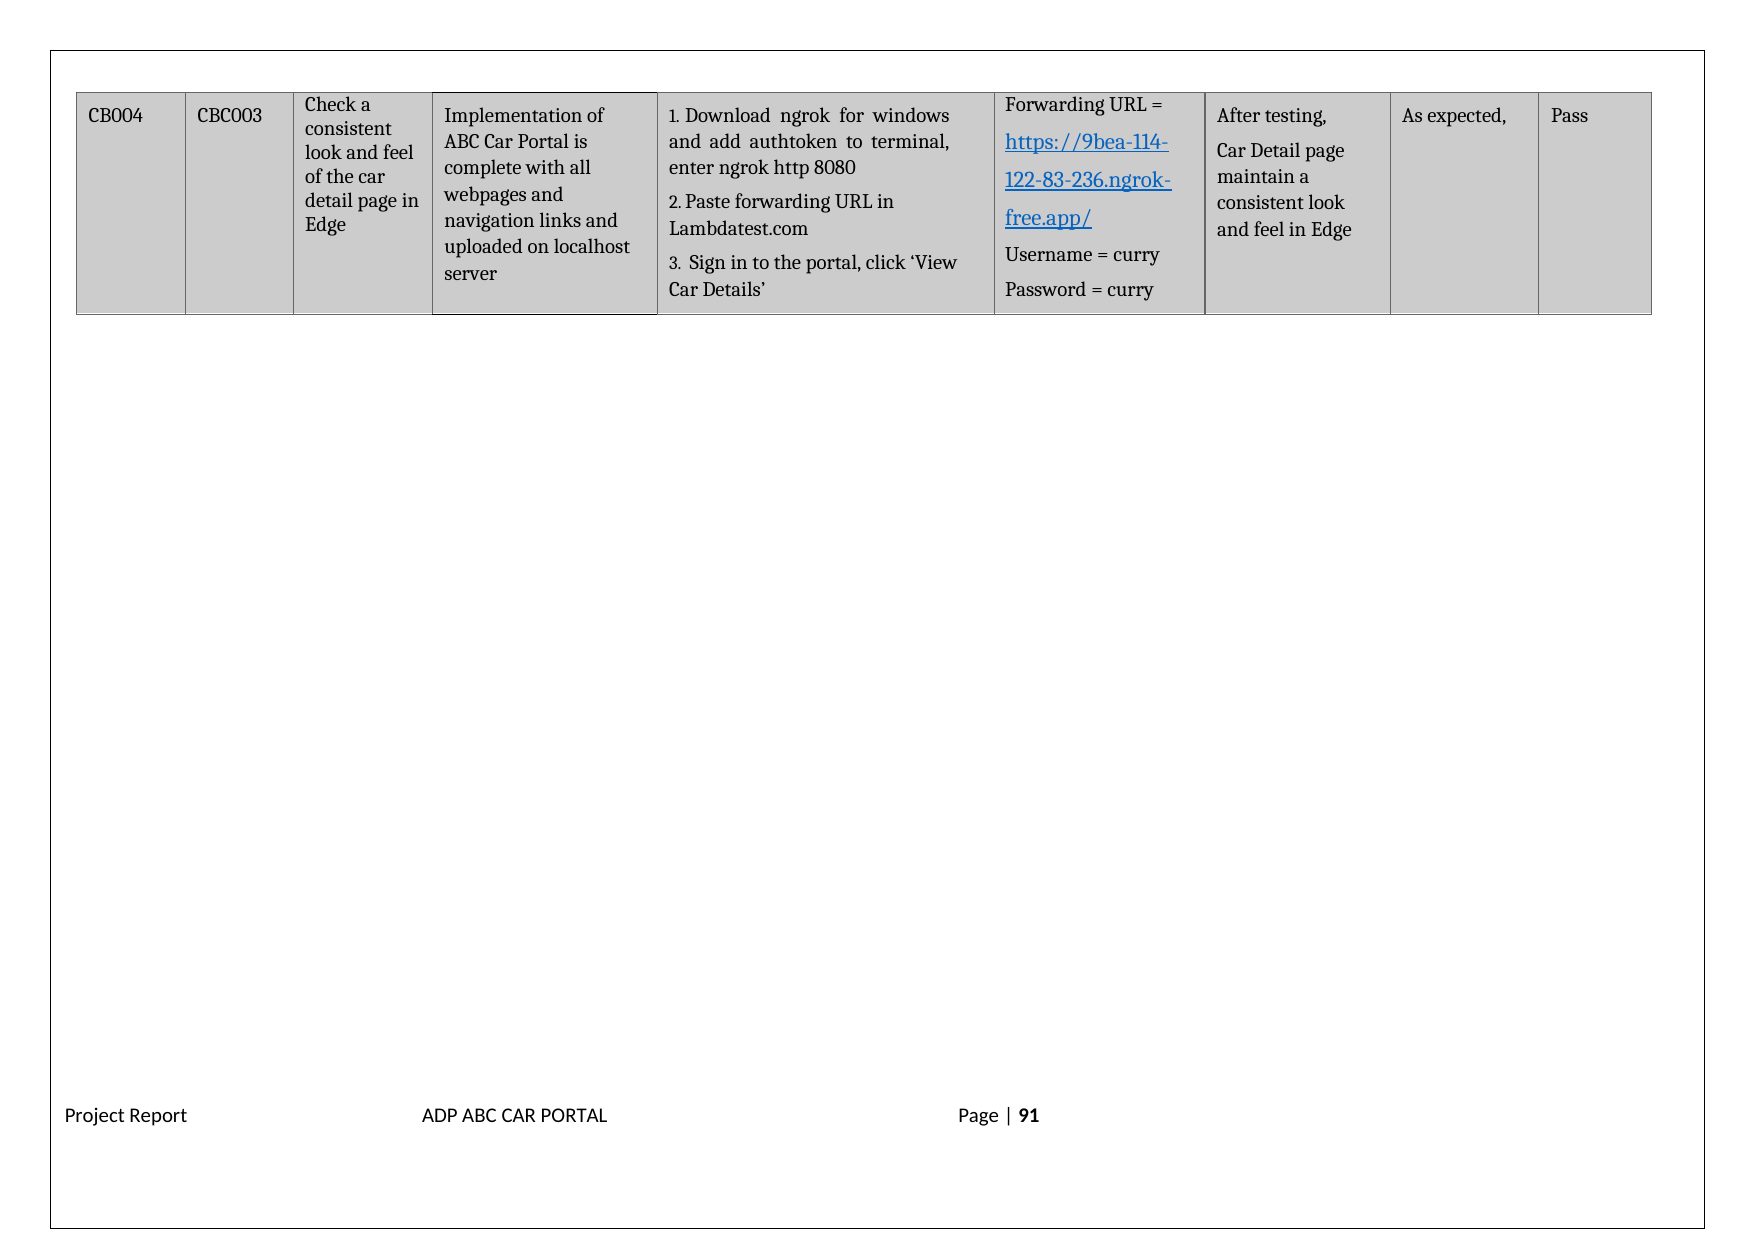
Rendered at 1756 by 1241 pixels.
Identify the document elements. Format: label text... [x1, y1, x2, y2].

table_header Pass [1539, 93, 1651, 313]
table_header Forwarding URL = https://9bea-114-122-83-236.ngrok-free.app/ Username = curry Password = curry [995, 93, 1204, 313]
table_header Download ngrok for windows and add authtoken to terminal, enter ngrok http 8080 Paste forwarding URL in Lambdatest.com Sign in to the portal, click ‘View Car Details’ [658, 93, 994, 313]
table_header CB004 [77, 93, 185, 313]
table_header Implementation of ABC Car Portal is complete with all webpages and navigation links and uploaded on localhost server [433, 93, 657, 313]
table_header As expected, [1391, 93, 1538, 313]
table_header After testing, Car Detail page maintain a consistent look and feel in Edge [1206, 93, 1390, 313]
table_header CBC003 [186, 93, 293, 313]
table_header Check a consistent look and feel of the car detail page in Edge [294, 93, 432, 313]
